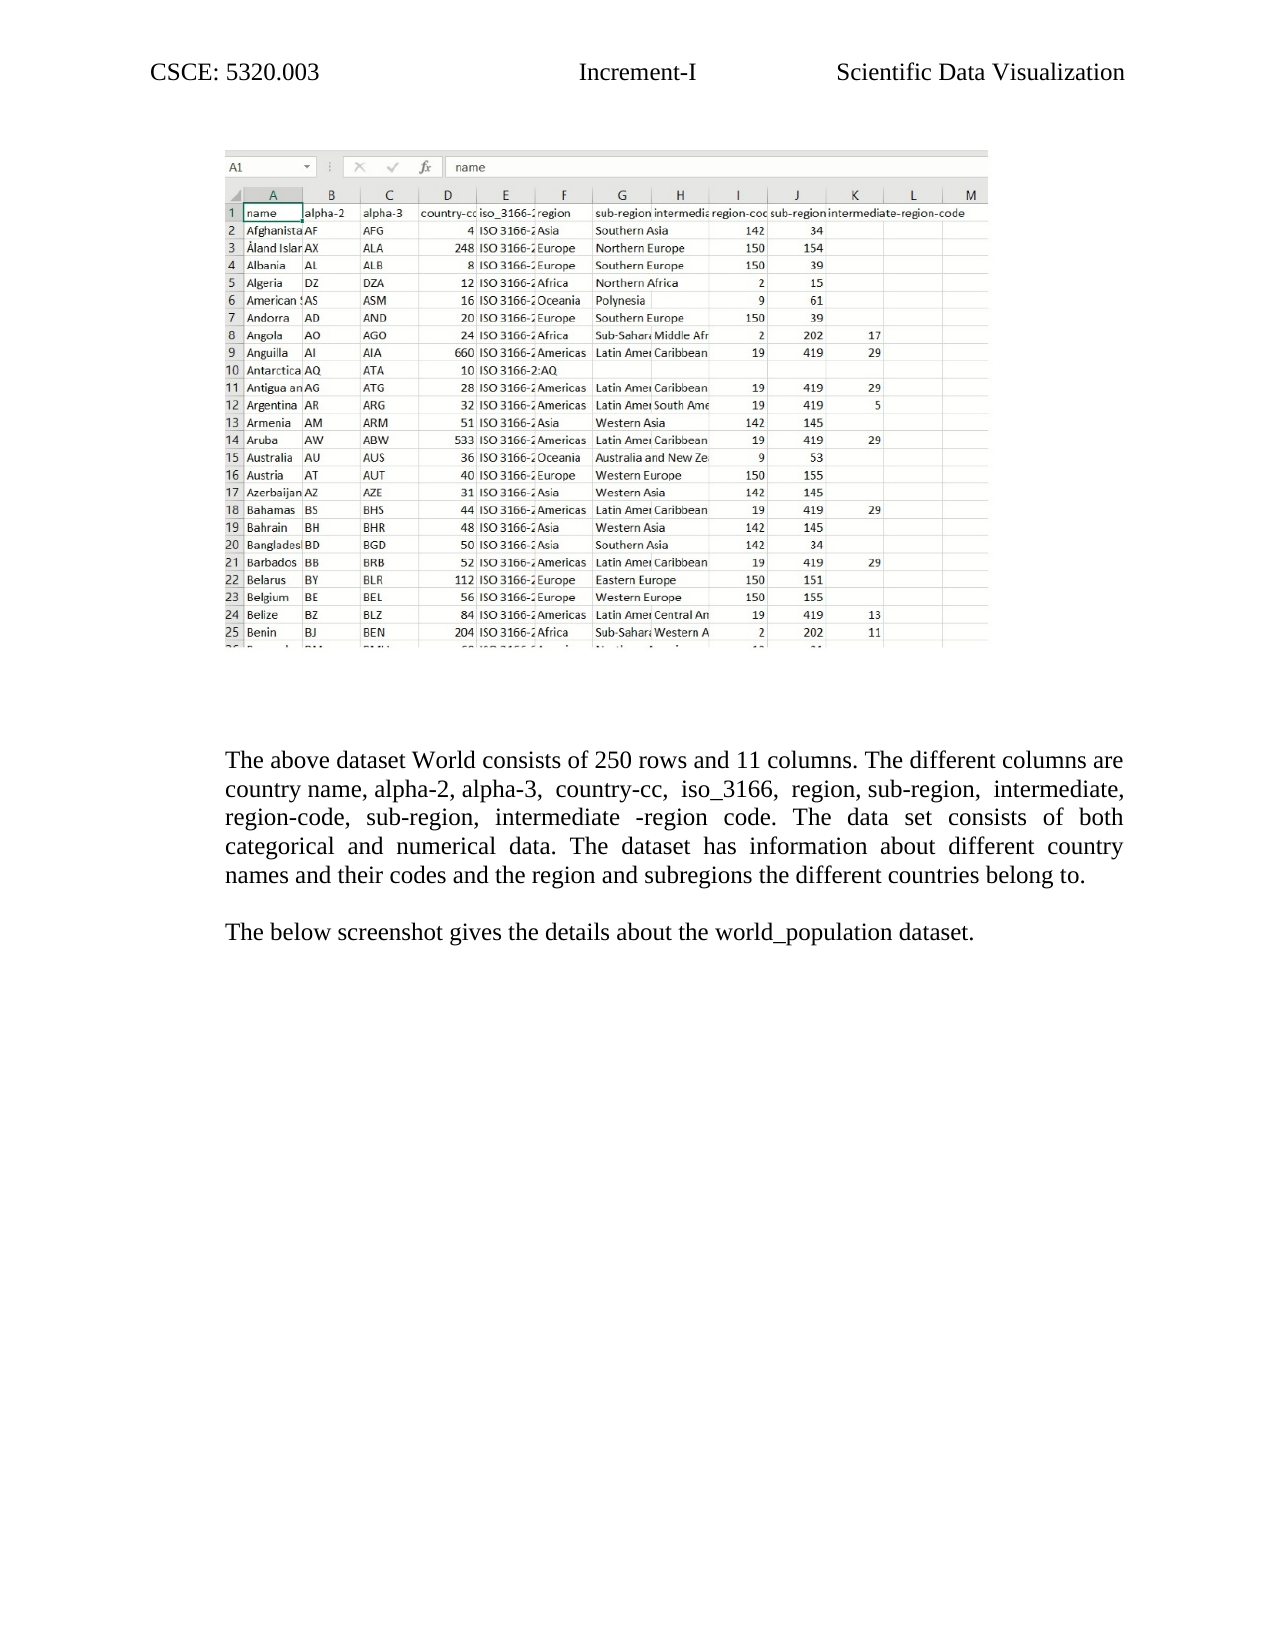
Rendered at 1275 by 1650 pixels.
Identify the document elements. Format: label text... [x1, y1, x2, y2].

picture [225, 150, 1275, 745]
text The above dataset World consists of 250 rows and 11 columns. The different columns are country name, alpha-2, alpha-3, country-cc, iso_3166, region, sub-region, intermediate, region-code, sub-region, intermediate -region code. The data set consists of both categorical and numerical data. The dataset has information about different country names and their codes and the region and subregions the different countries belong to. [225, 745, 1125, 889]
text The below screenshot gives the details about the world_population dataset. [225, 917, 1125, 946]
